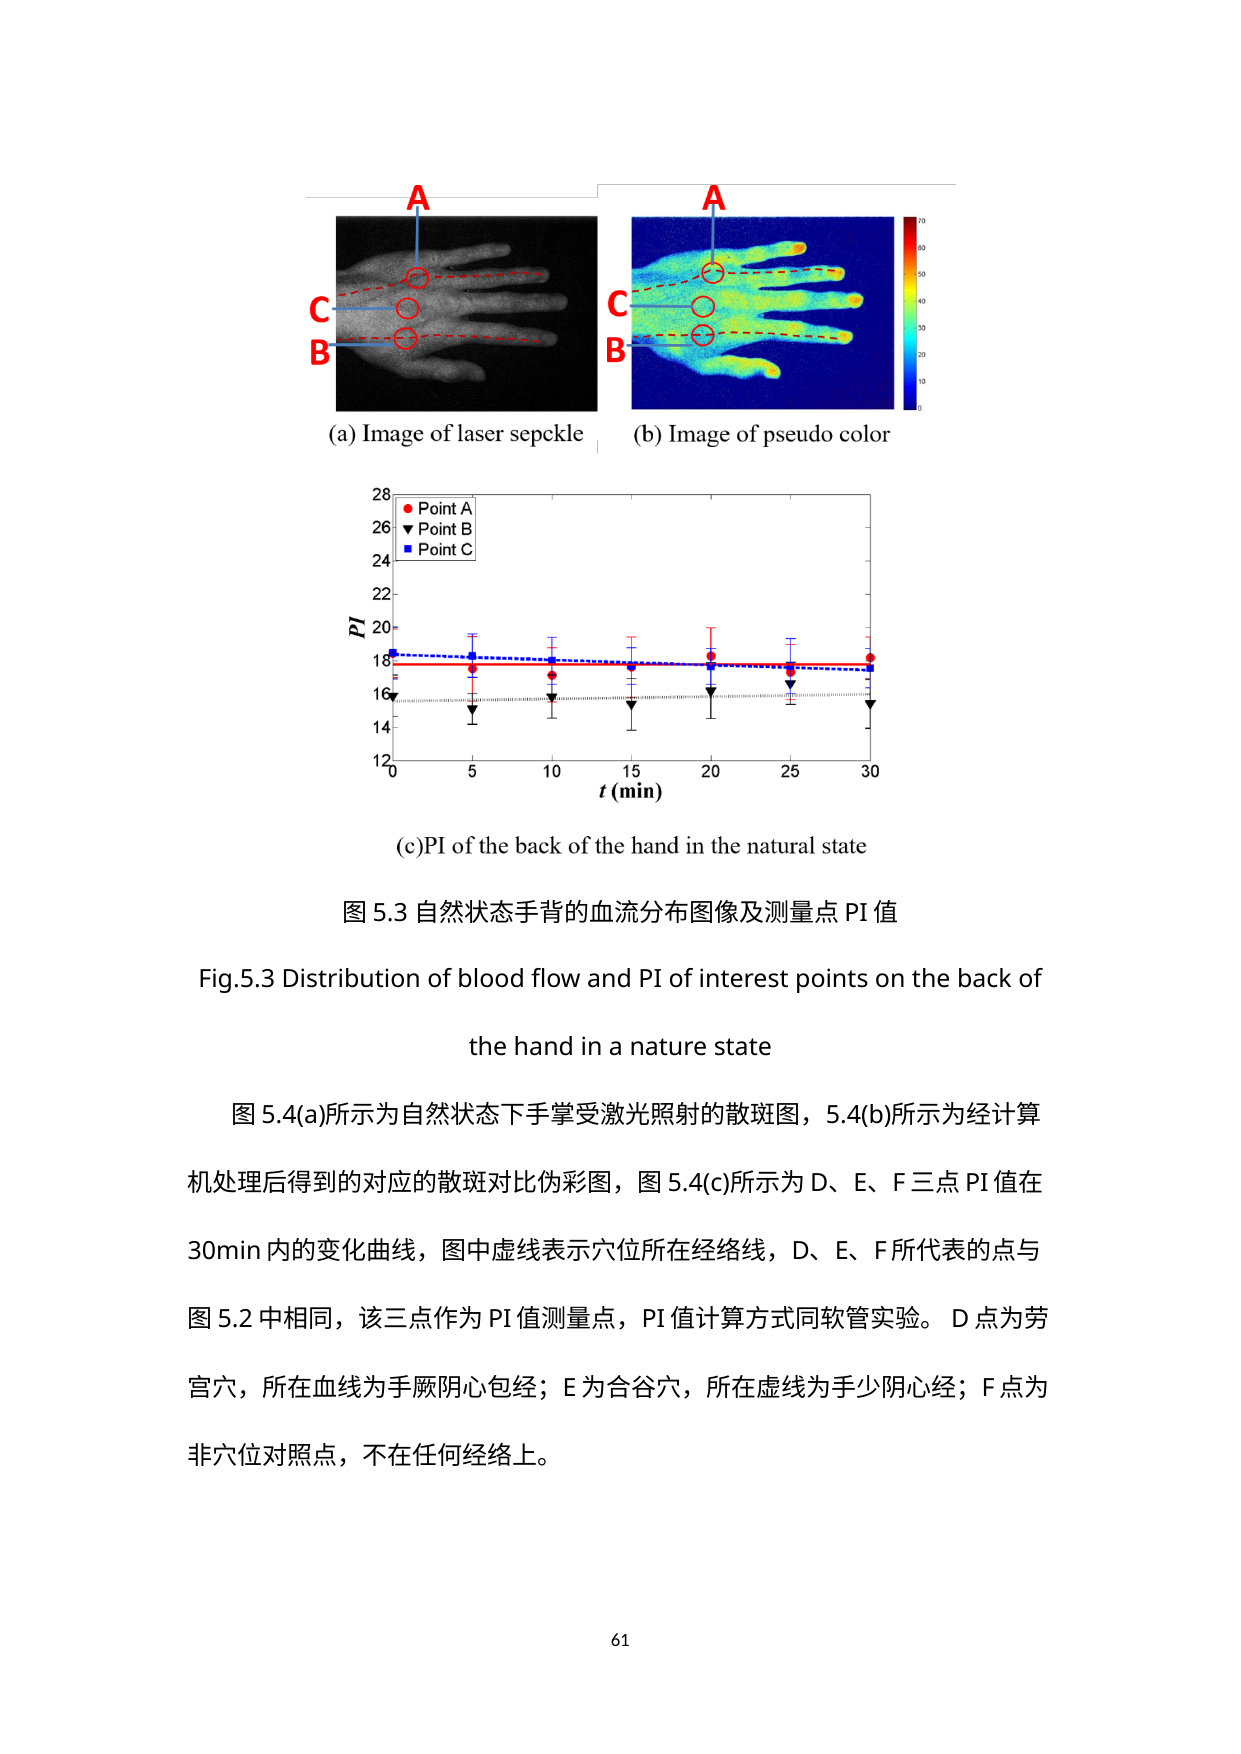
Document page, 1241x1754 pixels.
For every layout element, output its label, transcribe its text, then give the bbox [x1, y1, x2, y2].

text 图5.3 自然状态手背的血流分布图像及测量点PI值 [187, 878, 1053, 943]
picture [284, 162, 957, 874]
text Fig.5.3 Distribution of blood flow and PI of interest points on the back of the hand in a nature state [187, 945, 1053, 1078]
text 图5.4(a)所示为自然状态下手掌受激光照射的散斑图，5.4(b)所示为经计算机处理后得到的对应的散斑对比伪彩图，图5.4(c)所示为D、E、F三点PI值在30min内的变化曲线，图中虚线表示穴位所在经络线，D、E、F所代表的点与图5.2中相同，该三点作为PI值测量点，PI值计算方式同软管实验。 D点为劳宫穴，所在血线为手厥阴心包经；E为合谷穴，所在虚线为手少阴心经；F点为非穴位对照点，不在任何经络上。 [187, 1080, 1053, 1486]
